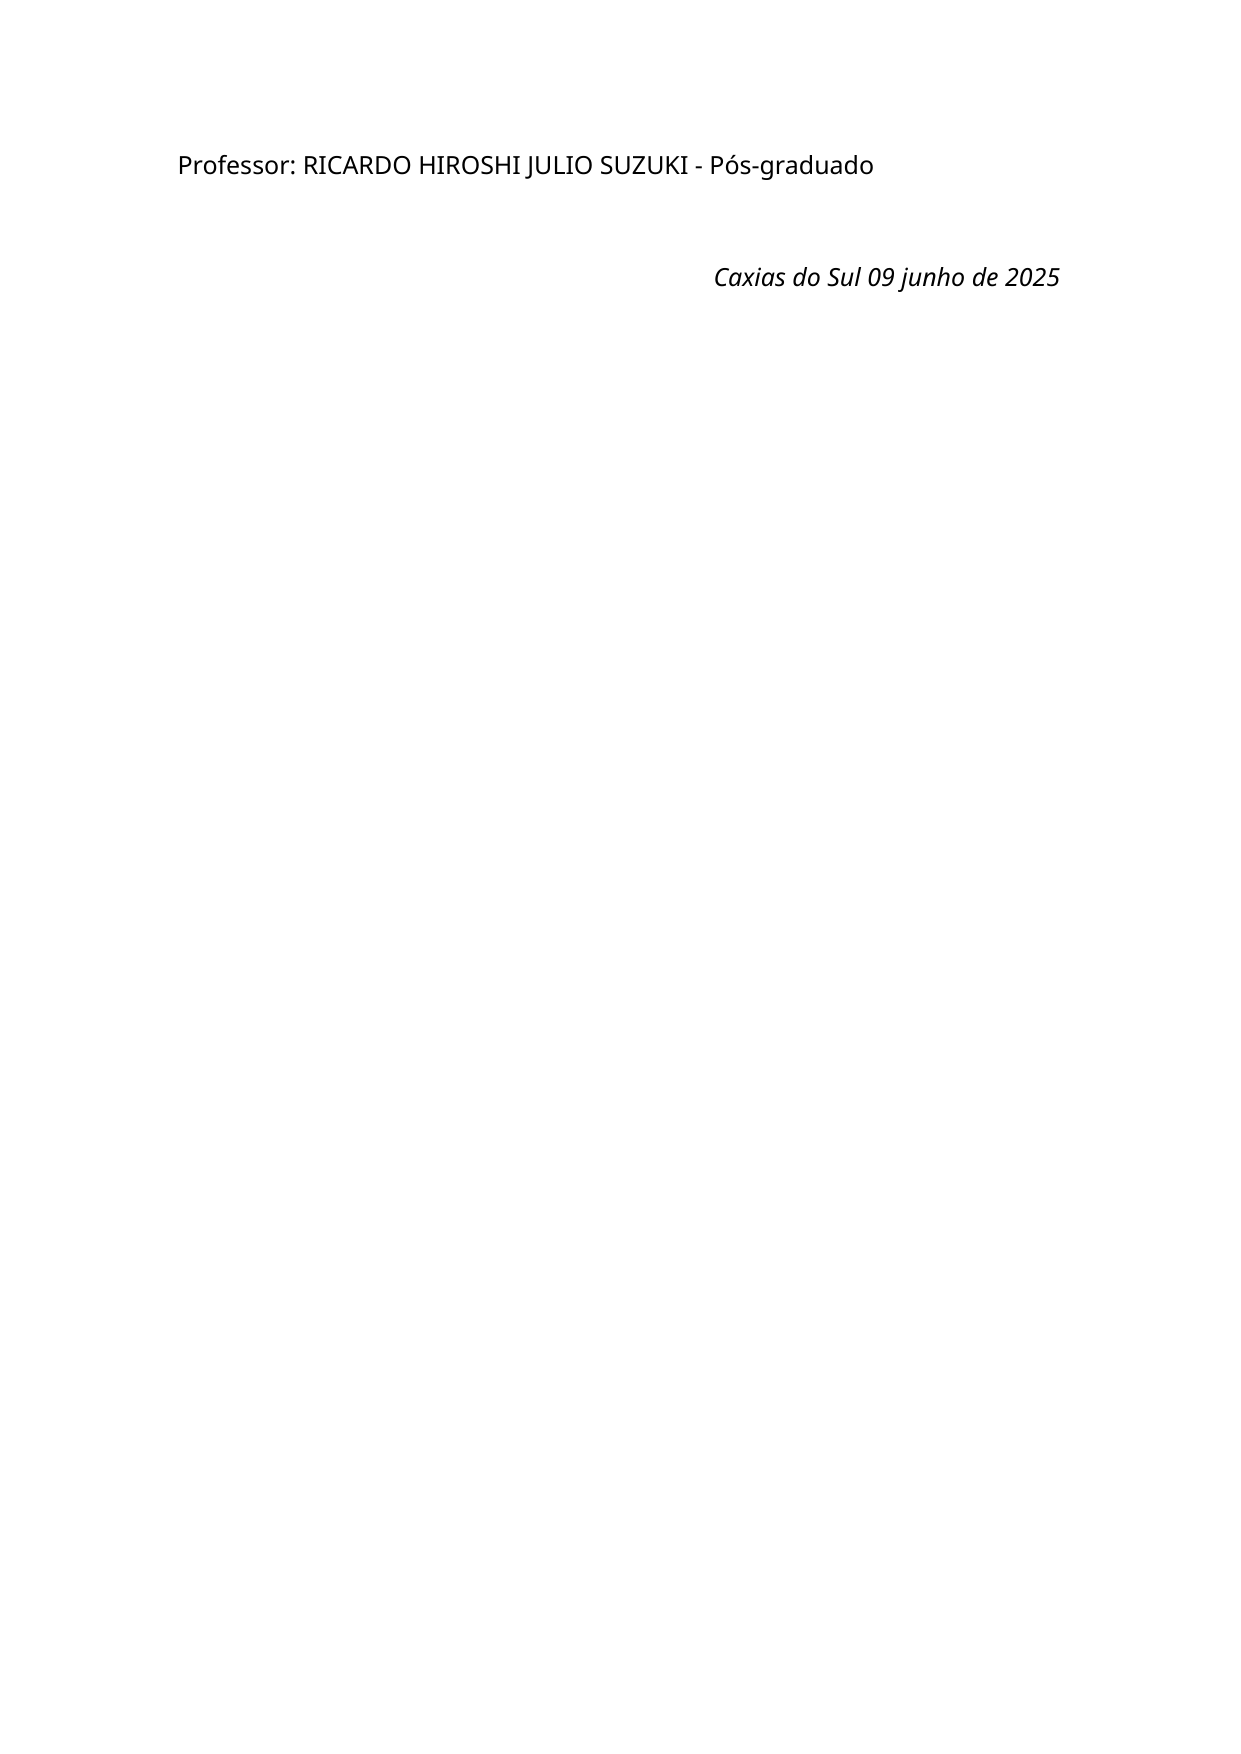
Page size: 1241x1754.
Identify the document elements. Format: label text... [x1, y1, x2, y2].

text Professor: RICARDO HIROSHI JULIO SUZUKI - Pós-graduado [177, 148, 1063, 182]
text Caxias do Sul 09 junho de 2025 [177, 259, 1063, 293]
